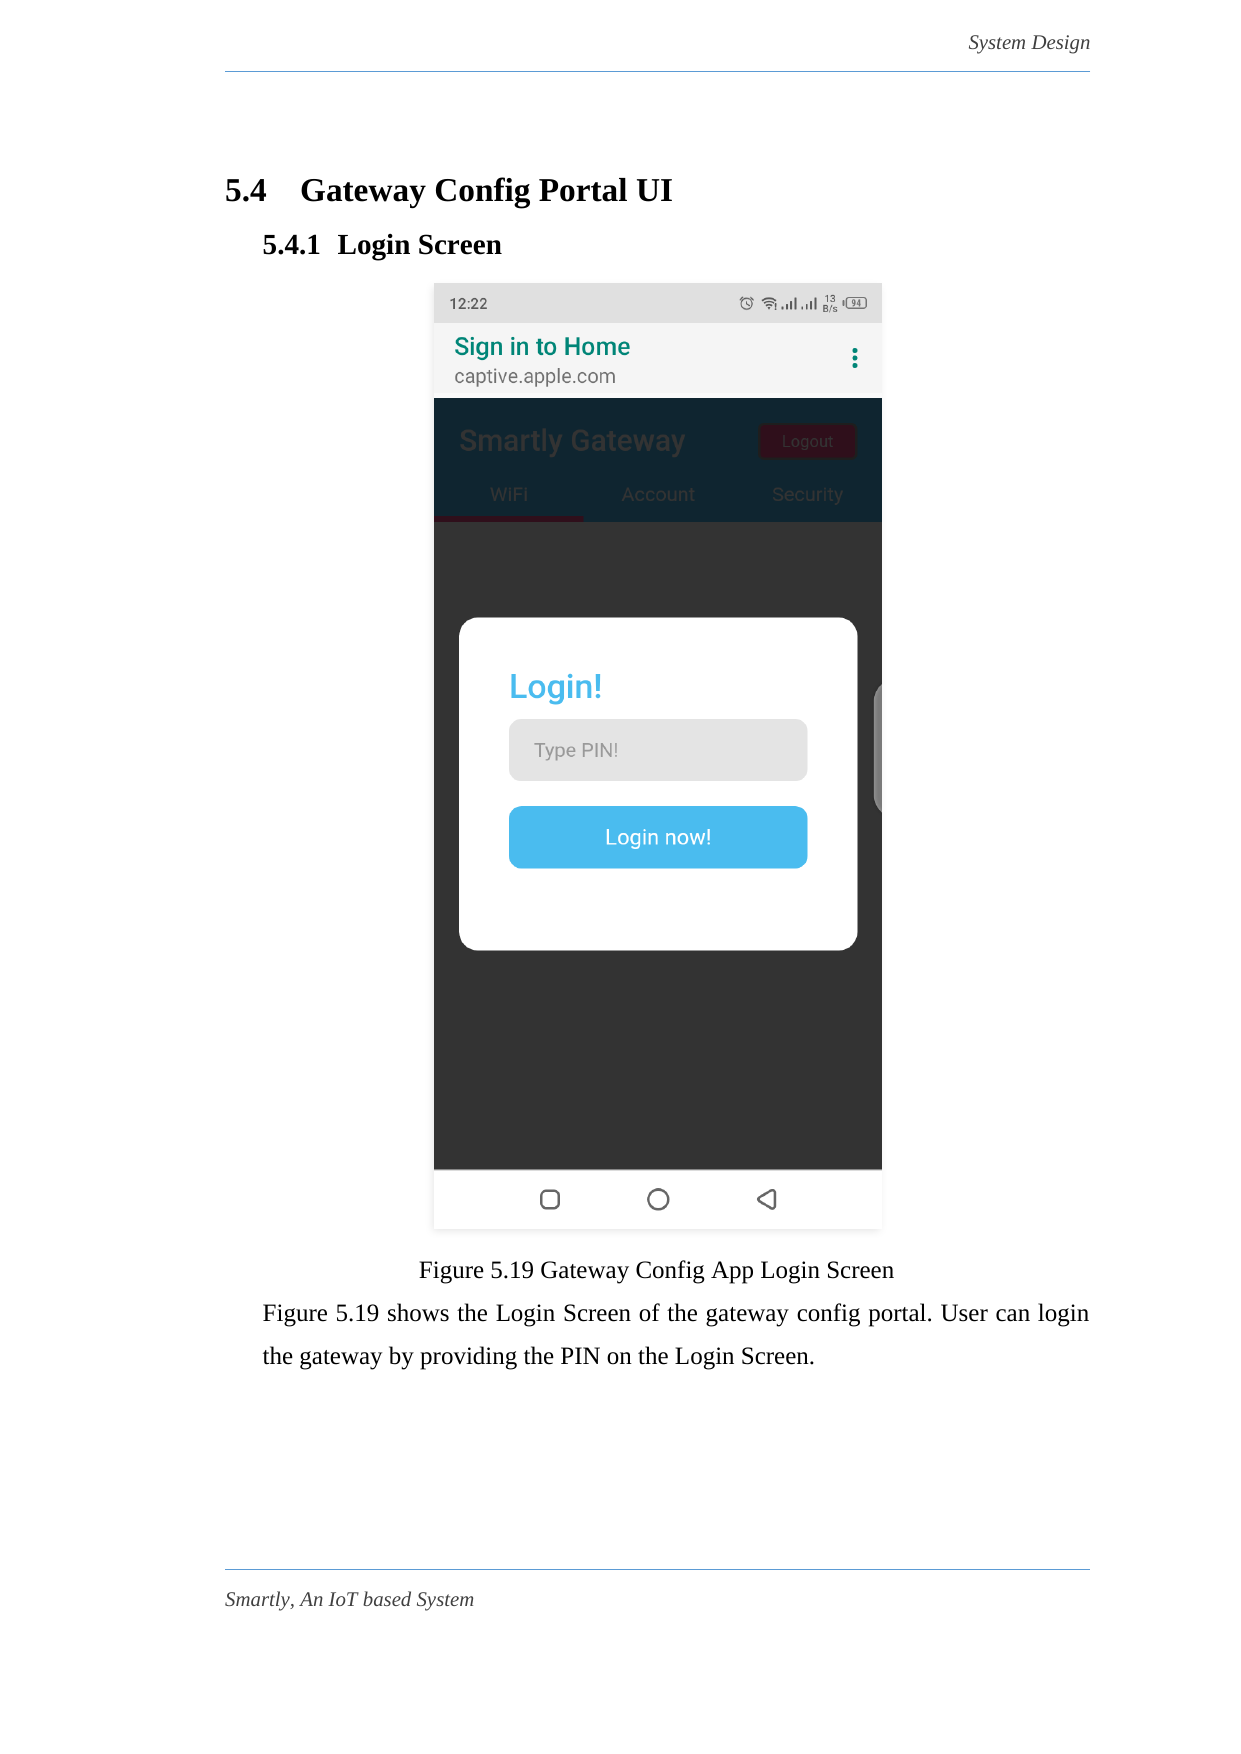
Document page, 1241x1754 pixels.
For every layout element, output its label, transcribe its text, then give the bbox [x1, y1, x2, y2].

text Figure 5.19 shows the Login Screen of the gateway config portal. User can login the gateway by providing the PIN on the Login Screen. [262, 1298, 1090, 1370]
list Login Screen [262, 227, 1090, 261]
text Gateway Config Portal UI [225, 170, 1090, 208]
picture [434, 283, 882, 1229]
text Figure 5.19 Gateway Config App Login Screen [300, 1255, 1090, 1284]
